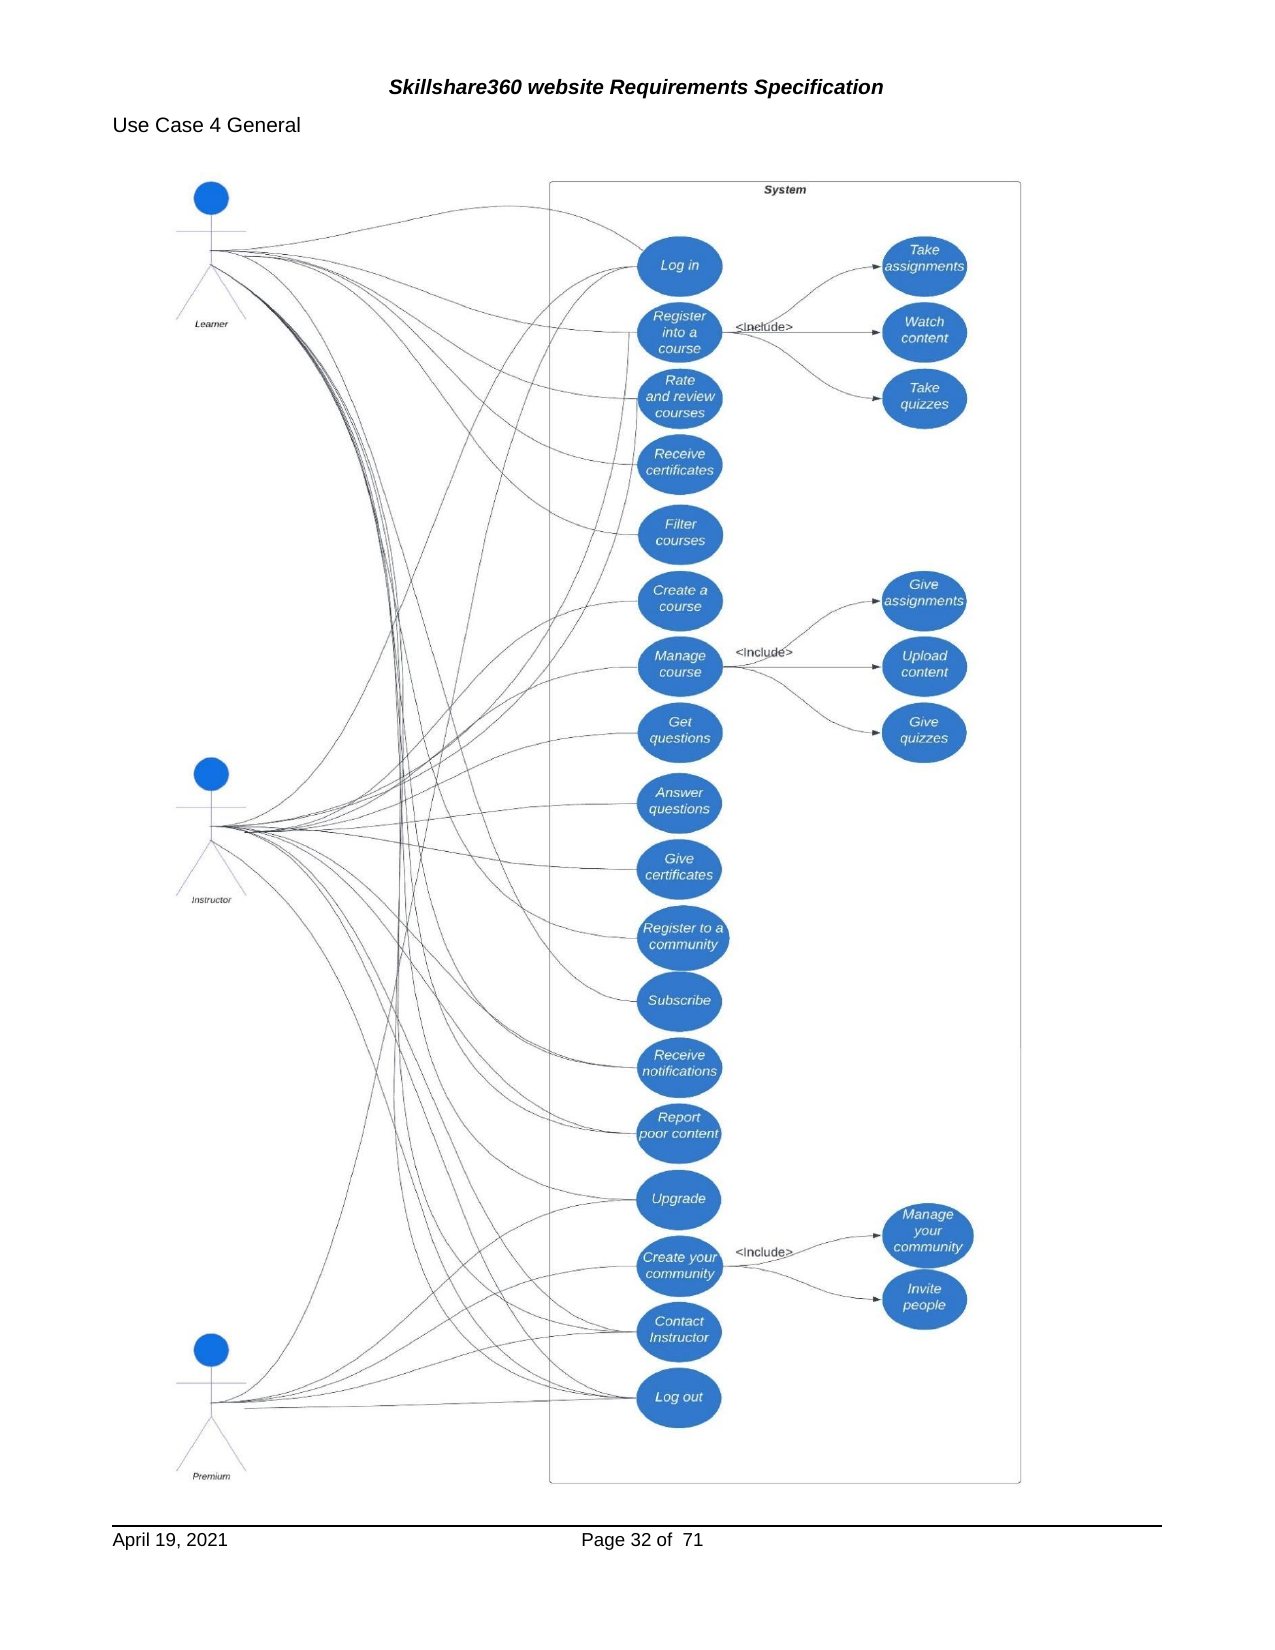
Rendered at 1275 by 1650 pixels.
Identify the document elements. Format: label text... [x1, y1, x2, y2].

picture [112, 161, 1042, 1503]
text Use Case 4 General [112, 112, 1162, 136]
